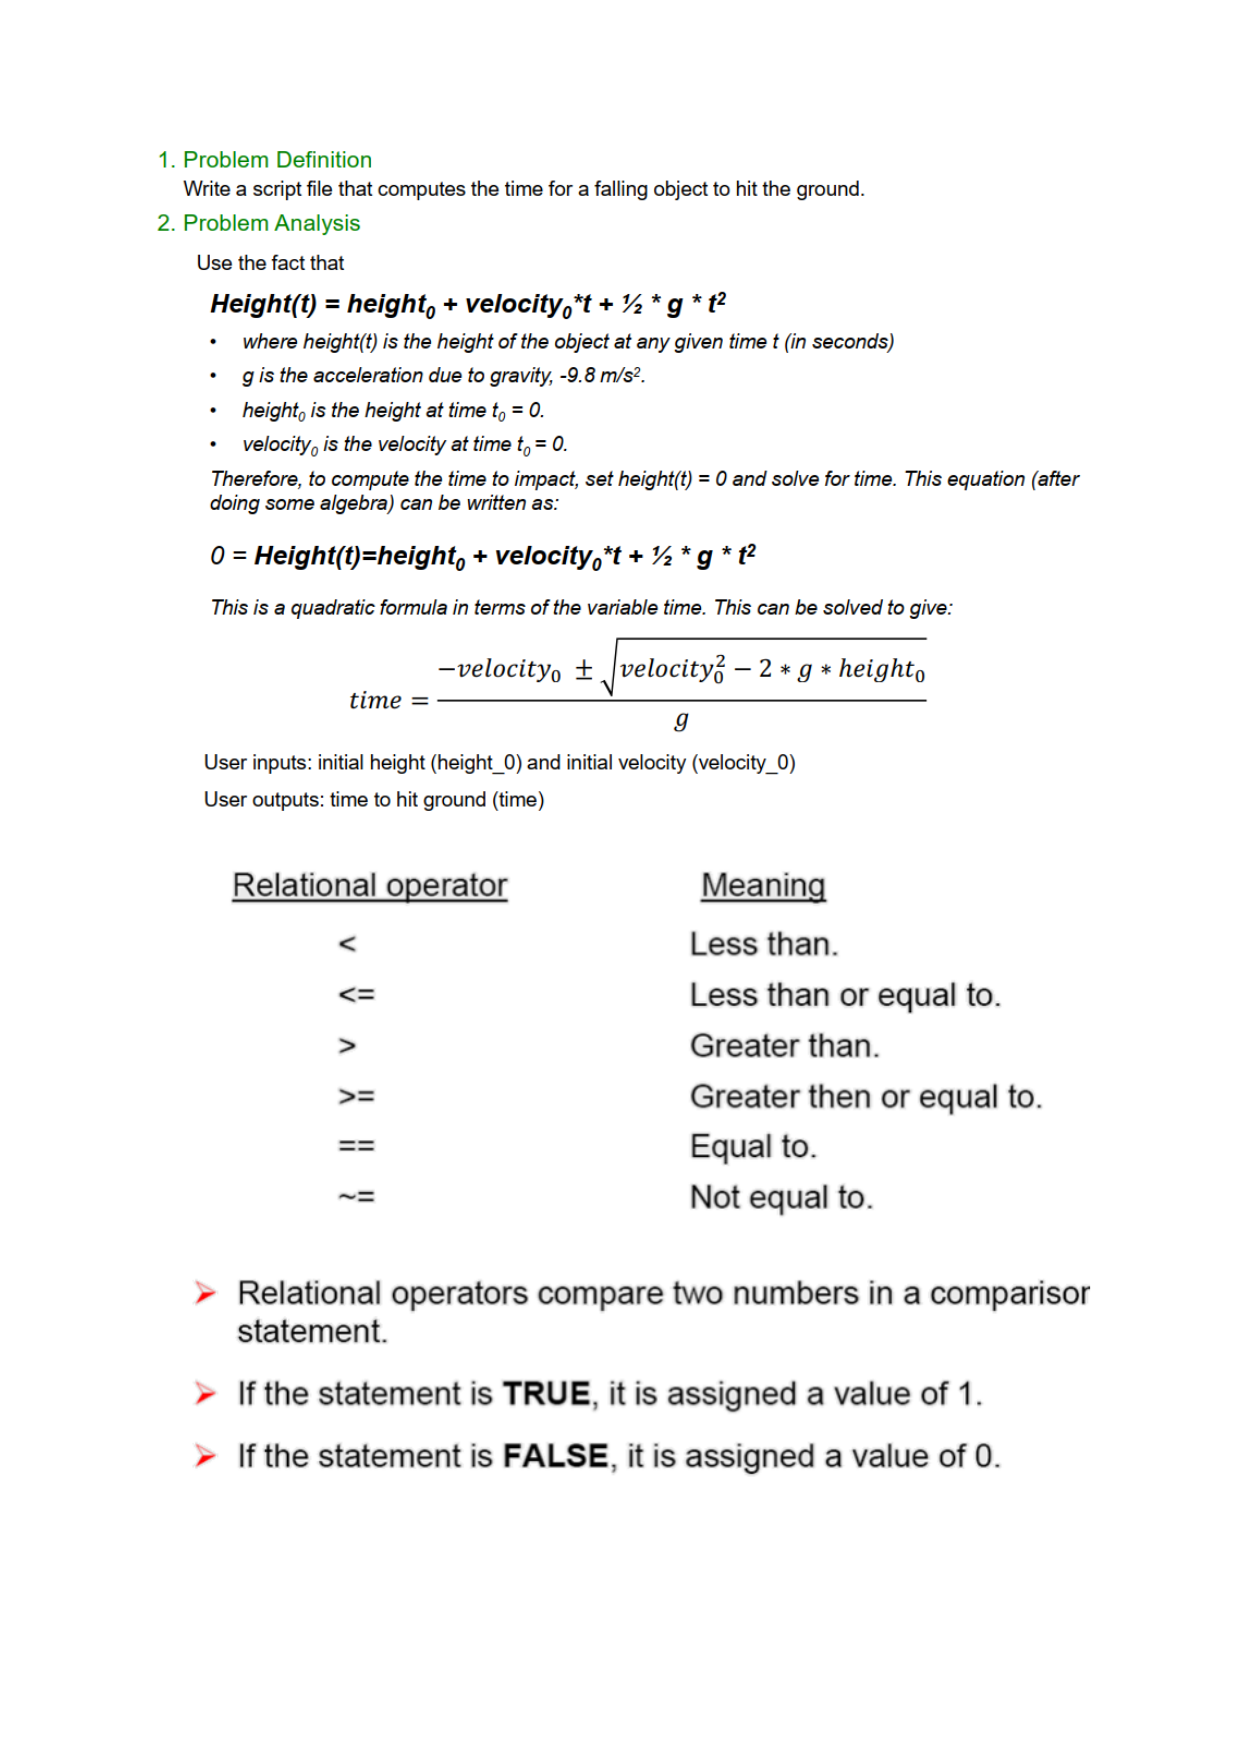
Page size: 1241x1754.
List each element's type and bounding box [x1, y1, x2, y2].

picture [150, 150, 1091, 812]
picture [150, 830, 1091, 1491]
